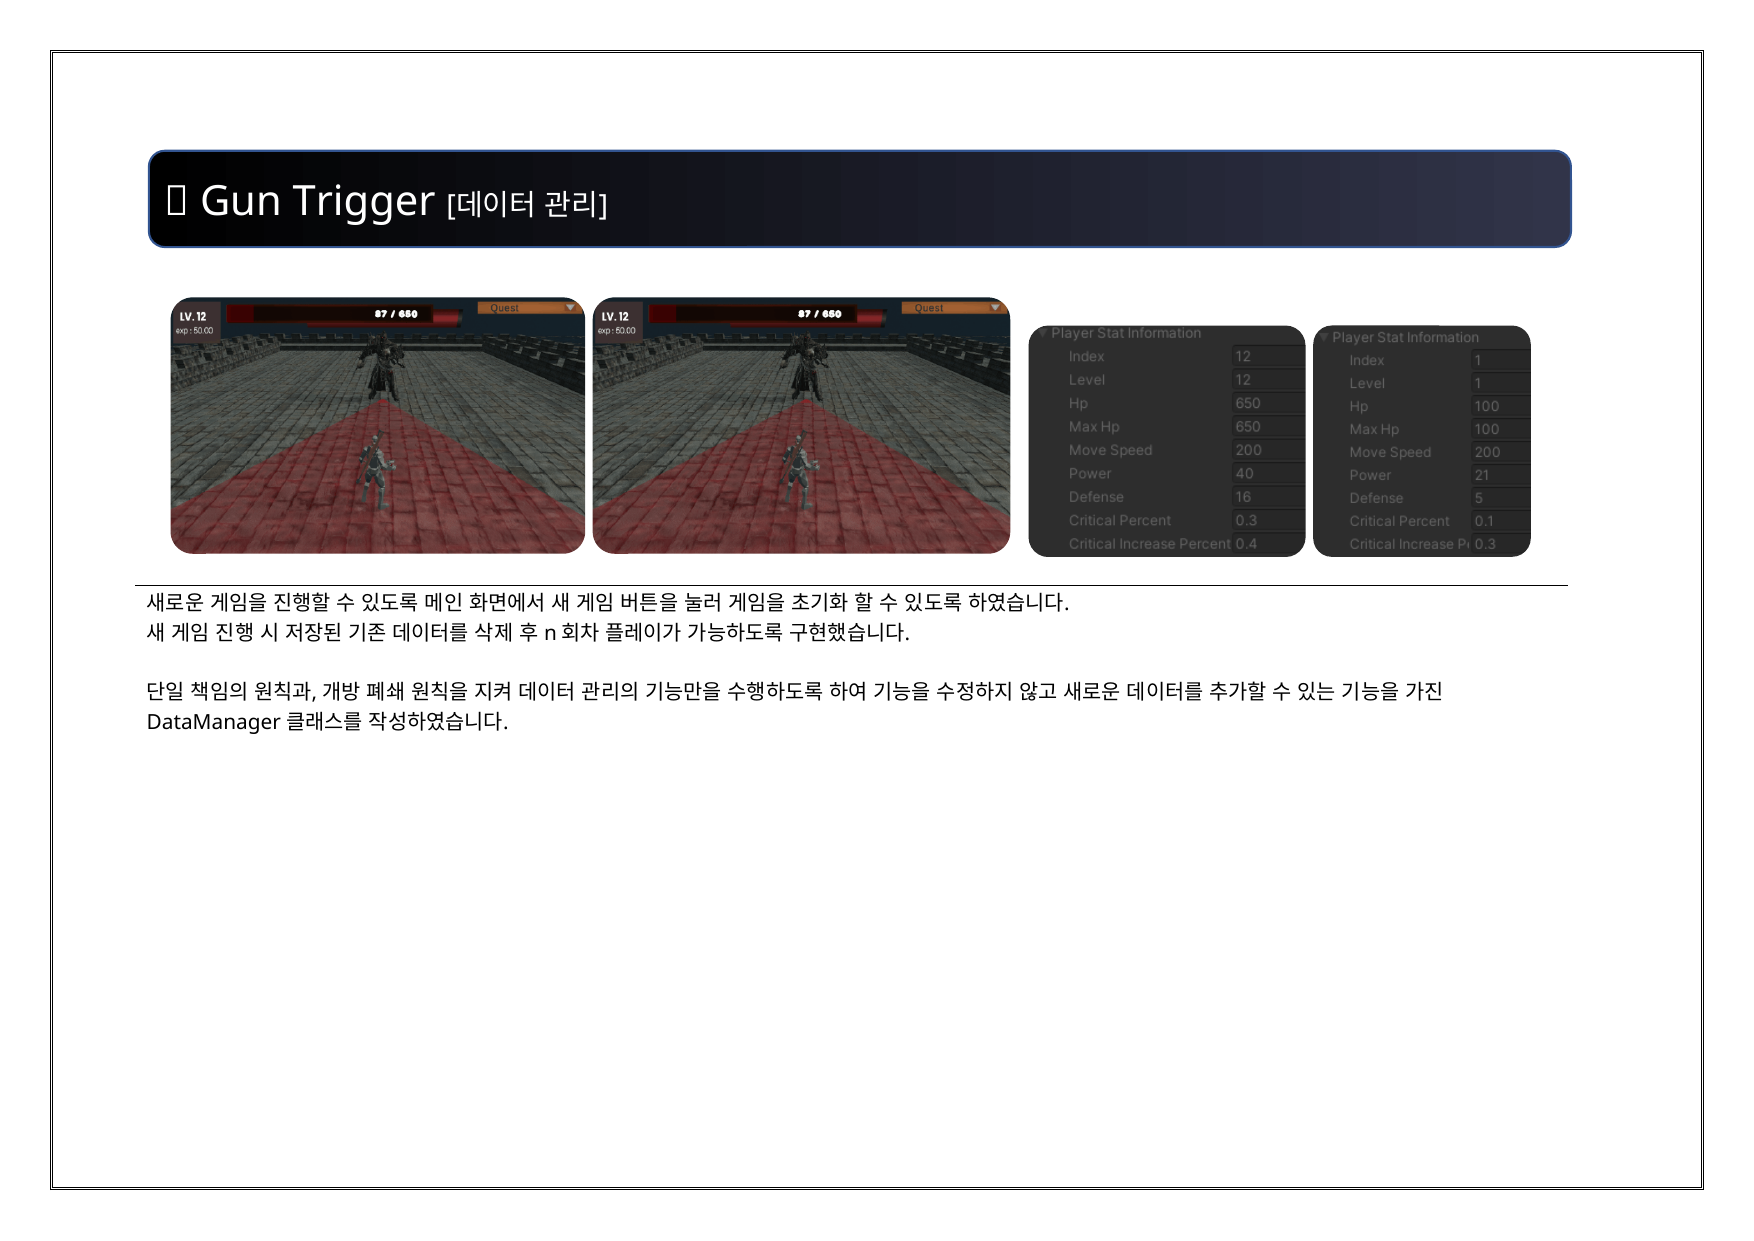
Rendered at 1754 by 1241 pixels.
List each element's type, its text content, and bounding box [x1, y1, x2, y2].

picture [592, 297, 1011, 554]
picture [170, 297, 586, 554]
table_header [135, 298, 1567, 585]
table_cell 새로운 게임을 진행할 수 있도록 메인 화면에서 새 게임 버튼을 눌러 게임을 초기화 할 수 있도록 하였습니다. 새 게임 진행 시 저장된 기존 데이터를 삭제 후 n회차 플레이가 가능하도록 구현했습니다. 단일 책임의 원칙과, 개방 폐쇄 원칙을 지켜 데이터 관리의 기능만을 수행하도록 하여 기능을 수정하지 않고 새로운 데이터를 추가할 수 있는 기능을 가진 DataManager 클래스를 작성하였습니다. [135, 586, 1567, 736]
picture [1028, 325, 1306, 557]
picture [1313, 325, 1531, 557]
